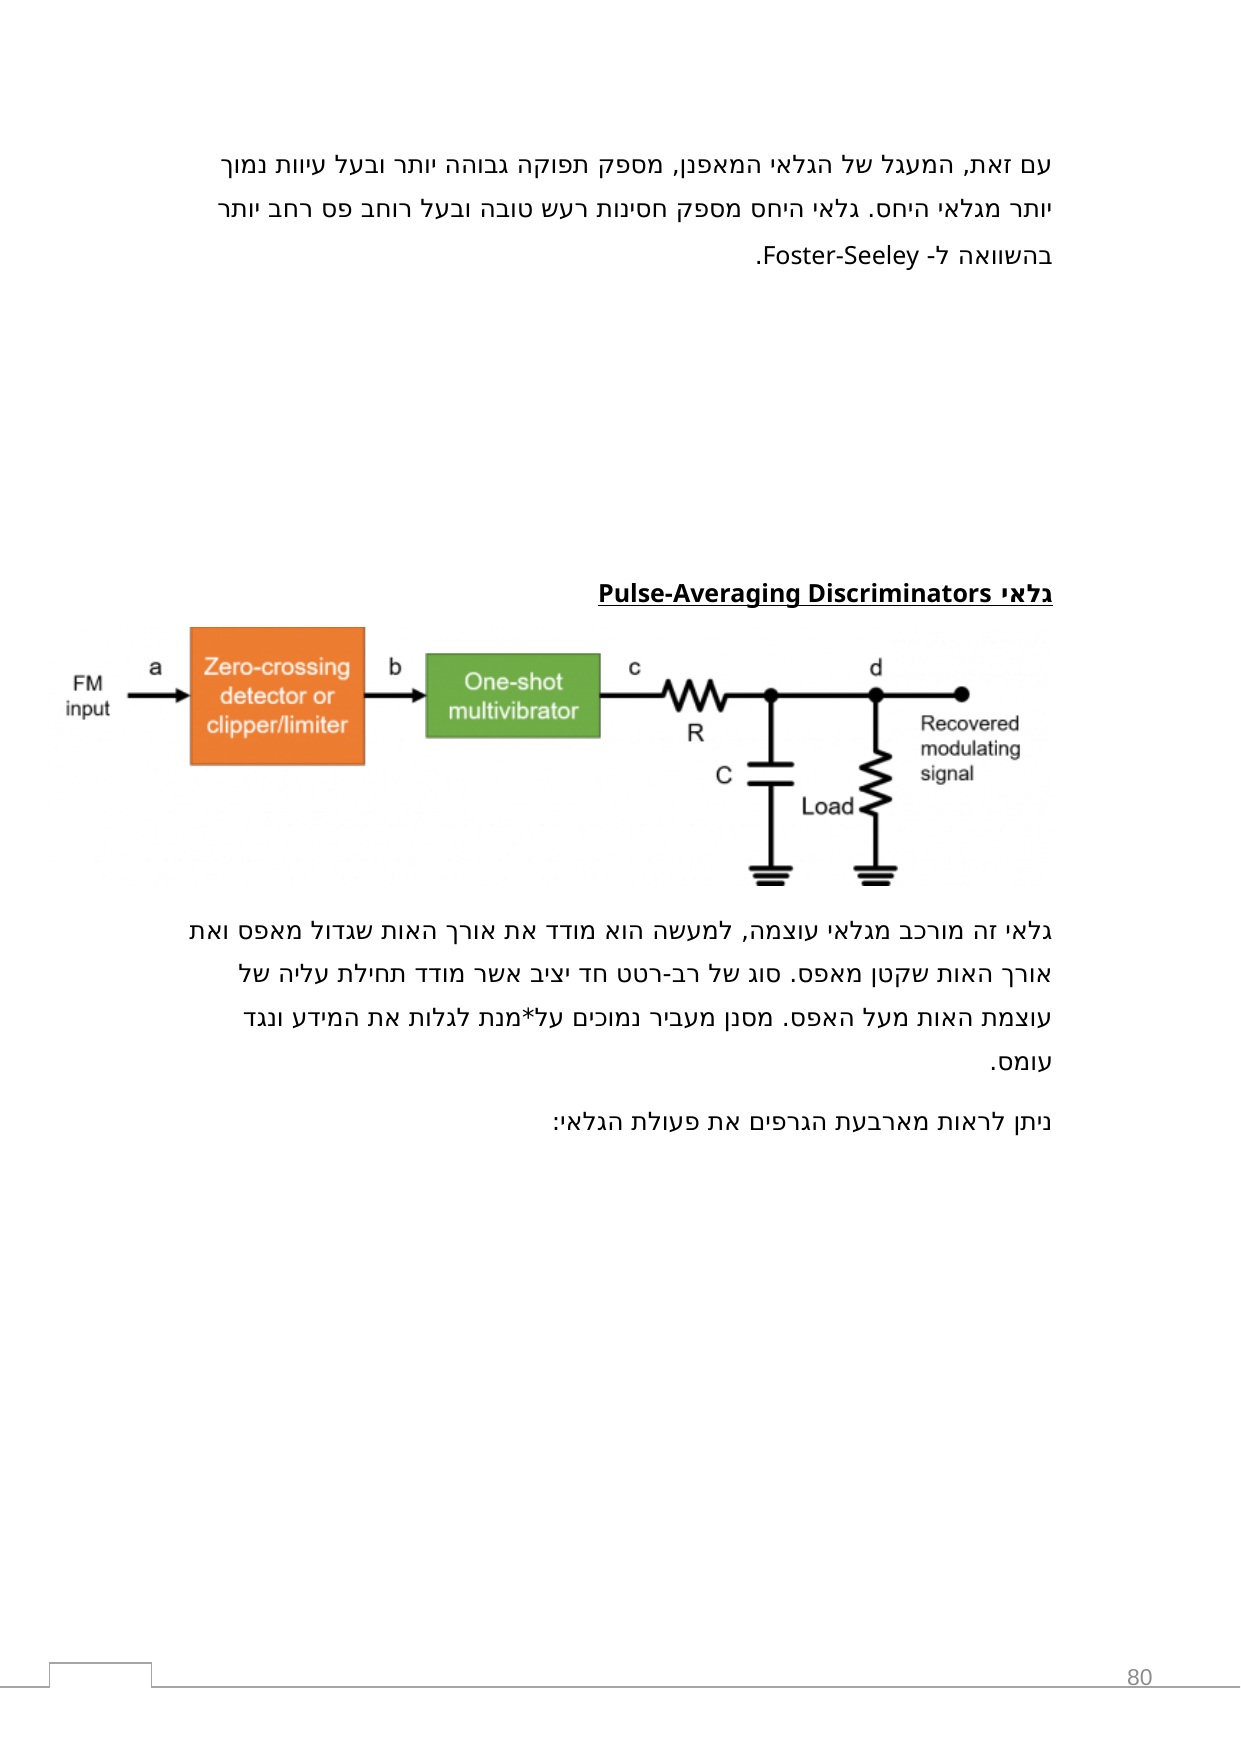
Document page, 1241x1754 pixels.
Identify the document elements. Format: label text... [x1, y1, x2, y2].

text גלאי זה מורכב מגלאי עוצמה, למעשה הוא מודד את אורך האות שגדול מאפס ואת אורך האות שקטן מאפס. סוג של רב-רטט חד יציב אשר מודד תחילת עליה של עוצמת האות מעל האפס. מסנן מעביר נמוכים על*מנת לגלות את המידע ונגד עומס. [187, 916, 1053, 1076]
subtitle גלאי Pulse-Averaging Discriminators [187, 576, 1053, 610]
picture [48, 627, 1053, 886]
text עם זאת, המעגל של הגלאי המאפנן, מספק תפוקה גבוהה יותר ובעל עיוות נמוך יותר מגלאי היחס. גלאי היחס מספק חסינות רעש טובה ובעל רוחב פס רחב יותר בהשוואה ל- Foster-Seeley. [187, 150, 1053, 272]
text ניתן לראות מארבעת הגרפים את פעולת הגלאי: [187, 1108, 1053, 1137]
